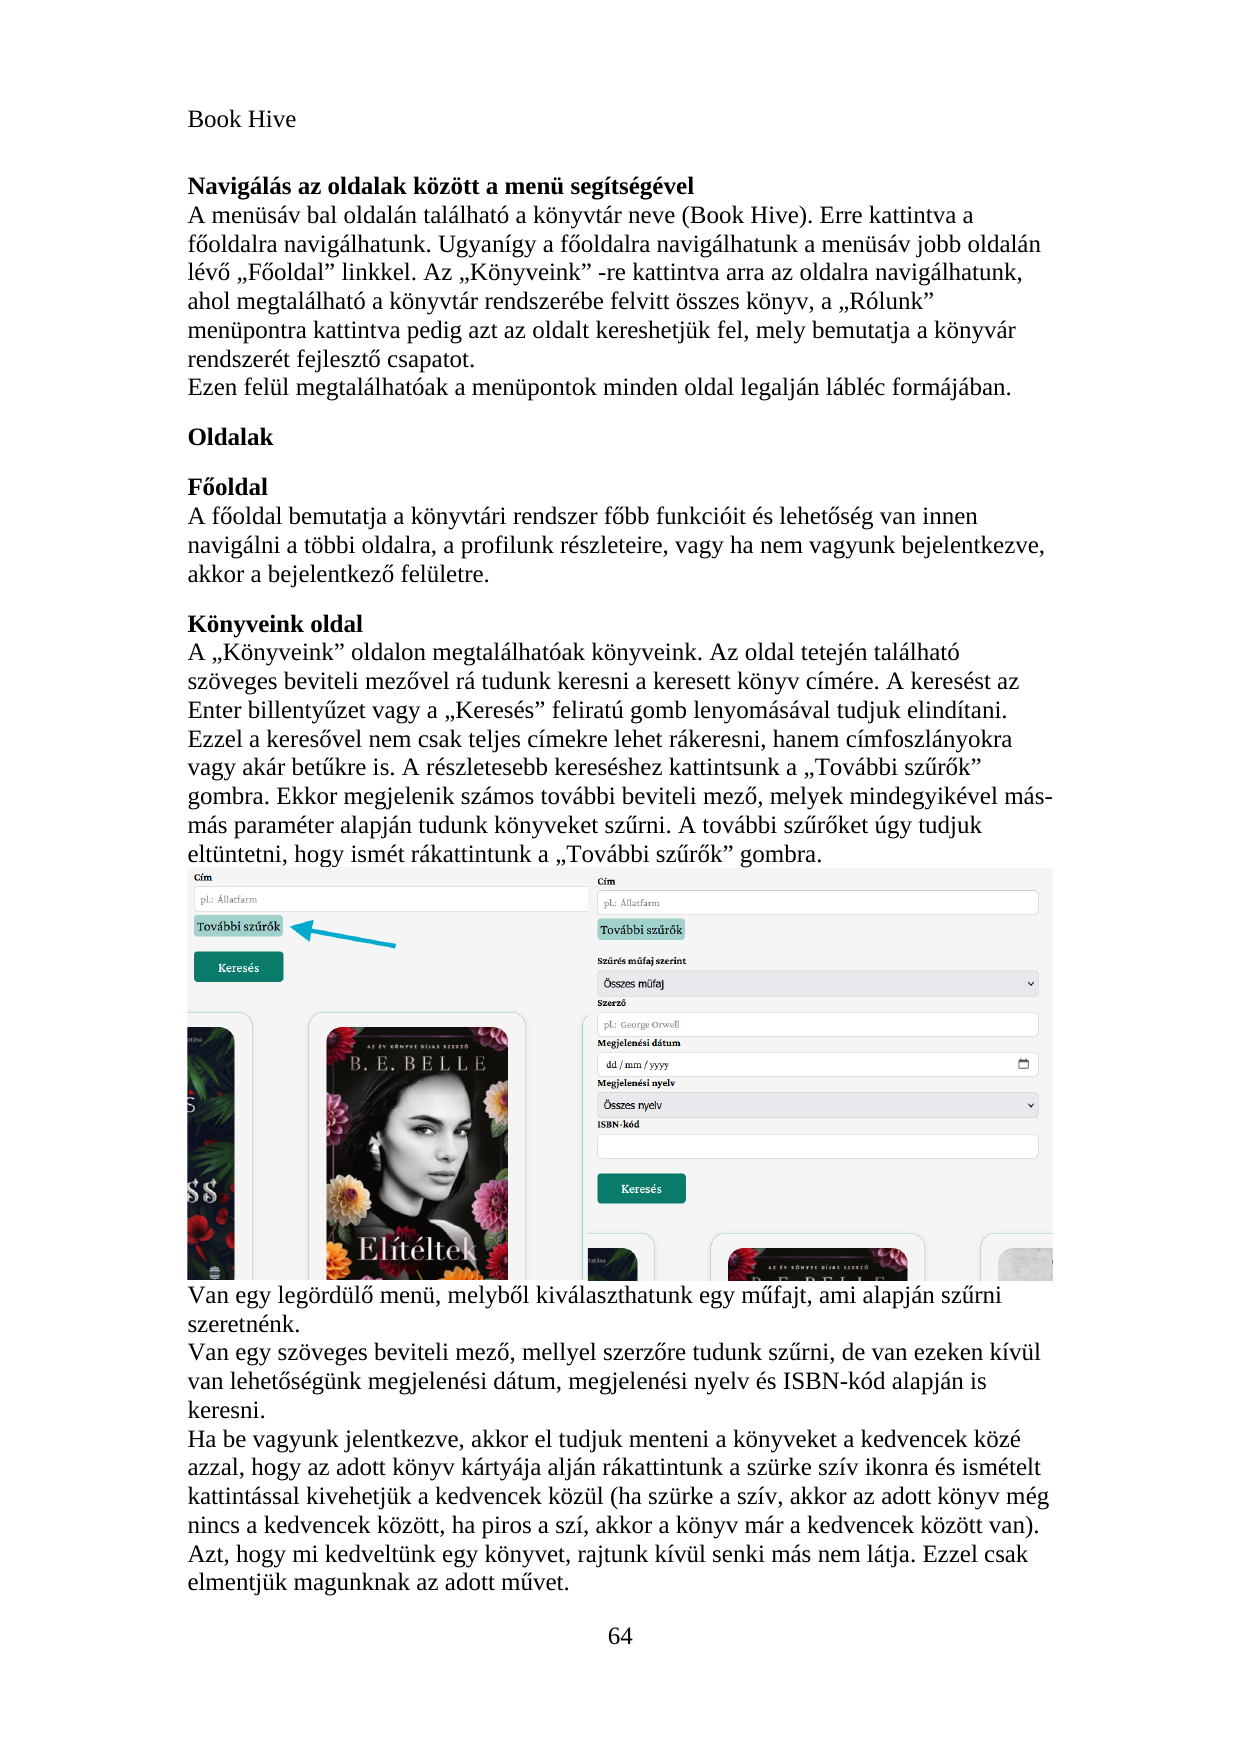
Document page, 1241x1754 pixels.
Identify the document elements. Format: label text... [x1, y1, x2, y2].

text Ezen felül megtalálhatóak a menüpontok minden oldal legalján lábléc formájában. [187, 372, 1053, 401]
text A menüsáv bal oldalán található a könyvtár neve (Book Hive). Erre kattintva a főoldalra navigálhatunk. Ugyanígy a főoldalra navigálhatunk a menüsáv jobb oldalán lévő „Főoldal” linkkel. Az „Könyveink” -re kattintva arra az oldalra navigálhatunk, ahol megtalálható a könyvtár rendszerébe felvitt összes könyv, a „Rólunk” menüpontra kattintva pedig azt az oldalt kereshetjük fel, mely bemutatja a könyvár rendszerét fejlesztő csapatot. [187, 200, 1053, 372]
text A „Könyveink” oldalon megtalálhatóak könyveink. Az oldal tetején található szöveges beviteli mezővel rá tudunk keresni a keresett könyv címére. A keresést az Enter billentyűzet vagy a „Keresés” feliratú gomb lenyomásával tudjuk elindítani. Ezzel a keresővel nem csak teljes címekre lehet rákeresni, hanem címfoszlányokra vagy akár betűkre is. A részletesebb kereséshez kattintsunk a „További szűrők” gombra. Ekkor megjelenik számos további beviteli mező, melyek mindegyikével más-más paraméter alapján tudunk könyveket szűrni. A további szűrőket úgy tudjuk eltüntetni, hogy ismét rákattintunk a „További szűrők” gombra. [187, 637, 1053, 867]
subtitle Főoldal [187, 451, 1053, 501]
text A főoldal bemutatja a könyvtári rendszer főbb funkcióit és lehetőség van innen navigálni a többi oldalra, a profilunk részleteire, vagy ha nem vagyunk bejelentkezve, akkor a bejelentkező felületre. [187, 501, 1053, 587]
subtitle Könyveink oldal [187, 587, 1053, 637]
text Ha be vagyunk jelentkezve, akkor el tudjuk menteni a könyveket a kedvencek közé azzal, hogy az adott könyv kártyája alján rákattintunk a szürke szív ikonra és ismételt kattintással kivehetjük a kedvencek közül (ha szürke a szív, akkor az adott könyv még nincs a kedvencek között, ha piros a szí, akkor a könyv már a kedvencek között van). Azt, hogy mi kedveltünk egy könyvet, rajtunk kívül senki más nem látja. Ezzel csak elmentjük magunknak az adott művet. [187, 1424, 1053, 1596]
picture [187, 867, 1053, 1281]
subtitle Oldalak [187, 401, 1053, 451]
subtitle Navigálás az oldalak között a menü segítségével [187, 150, 1053, 200]
text Van egy legördülő menü, melyből kiválaszthatunk egy műfajt, ami alapján szűrni szeretnénk. Van egy szöveges beviteli mező, mellyel szerzőre tudunk szűrni, de van ezeken kívül van lehetőségünk megjelenési dátum, megjelenési nyelv és ISBN-kód alapján is keresni. [187, 1280, 1053, 1424]
